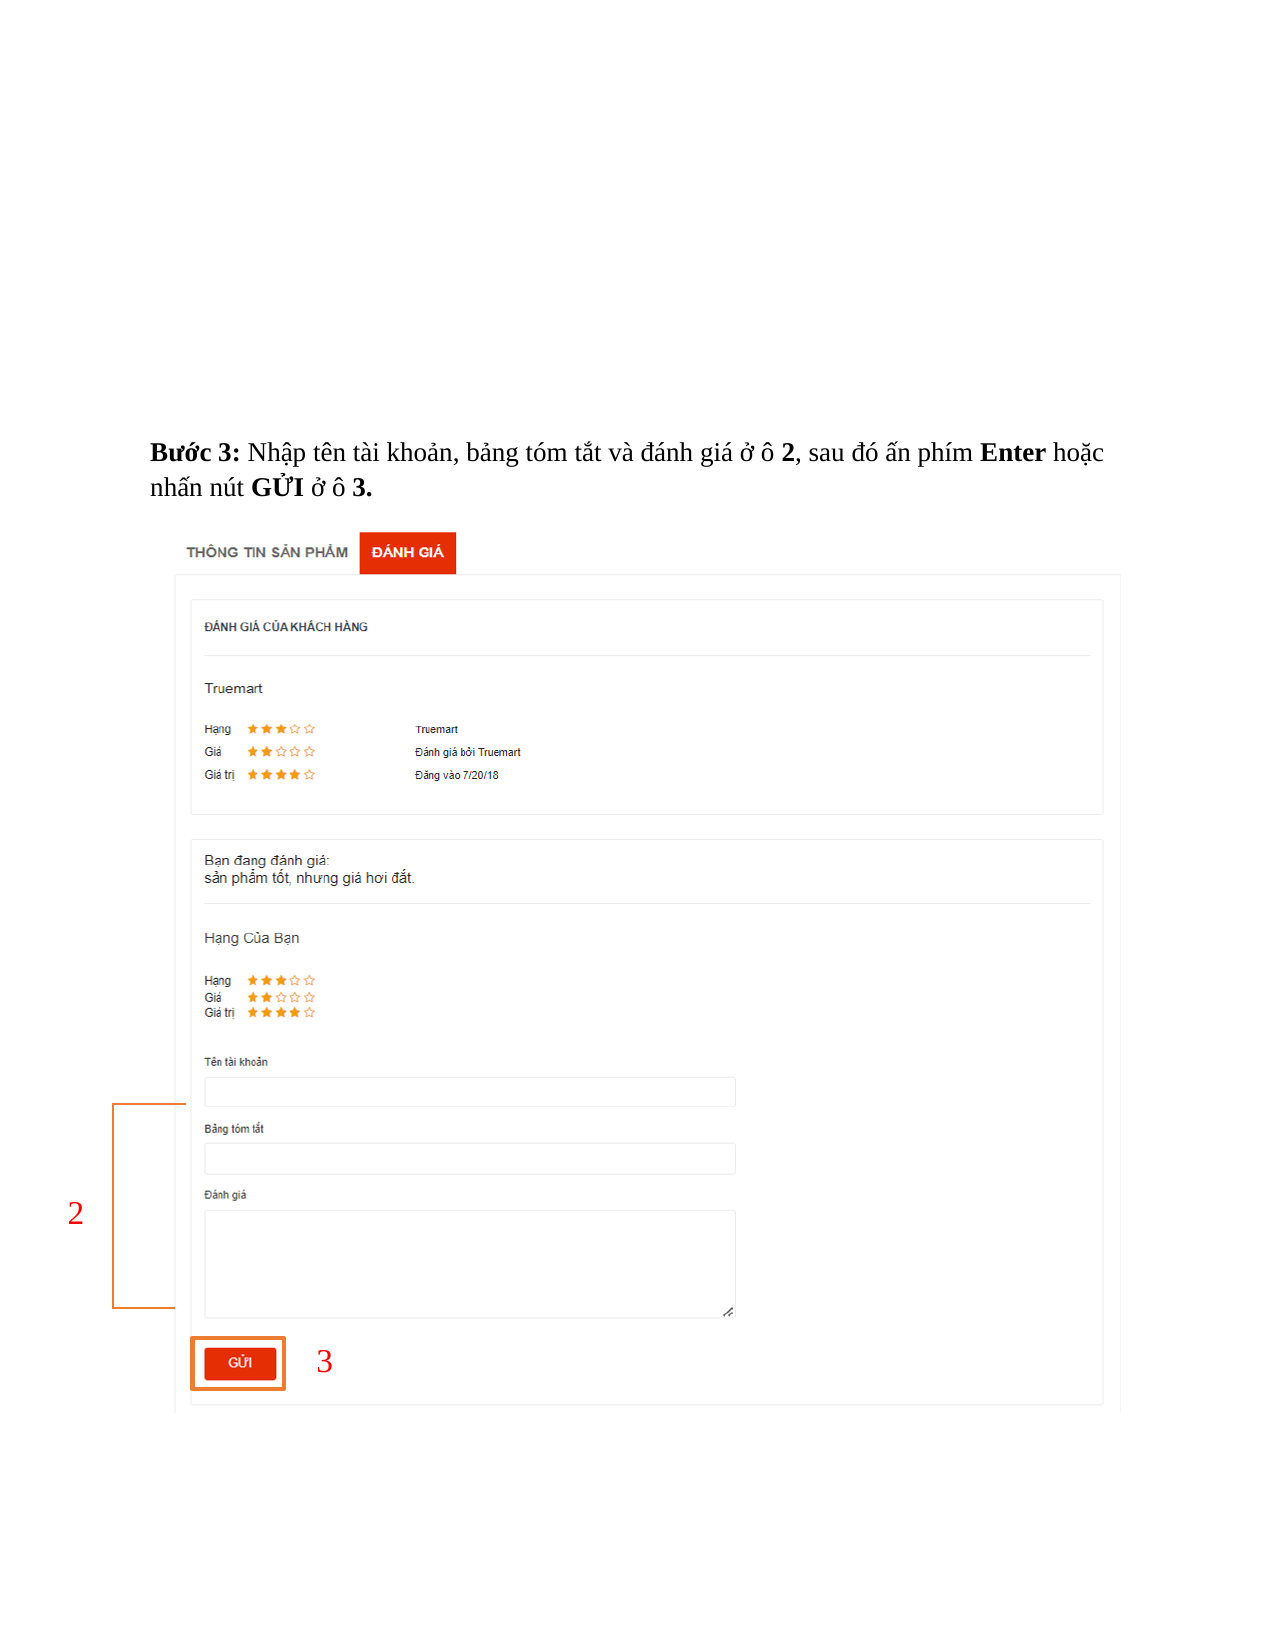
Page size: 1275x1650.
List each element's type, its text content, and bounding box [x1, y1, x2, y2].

text Bước 3: Nhập tên tài khoản, bảng tóm tắt và đánh giá ở ô 2, sau đó ấn phím Enter hoặc nhấn nút GỬI ở ô 3. [150, 436, 1125, 503]
picture [150, 519, 1122, 1412]
